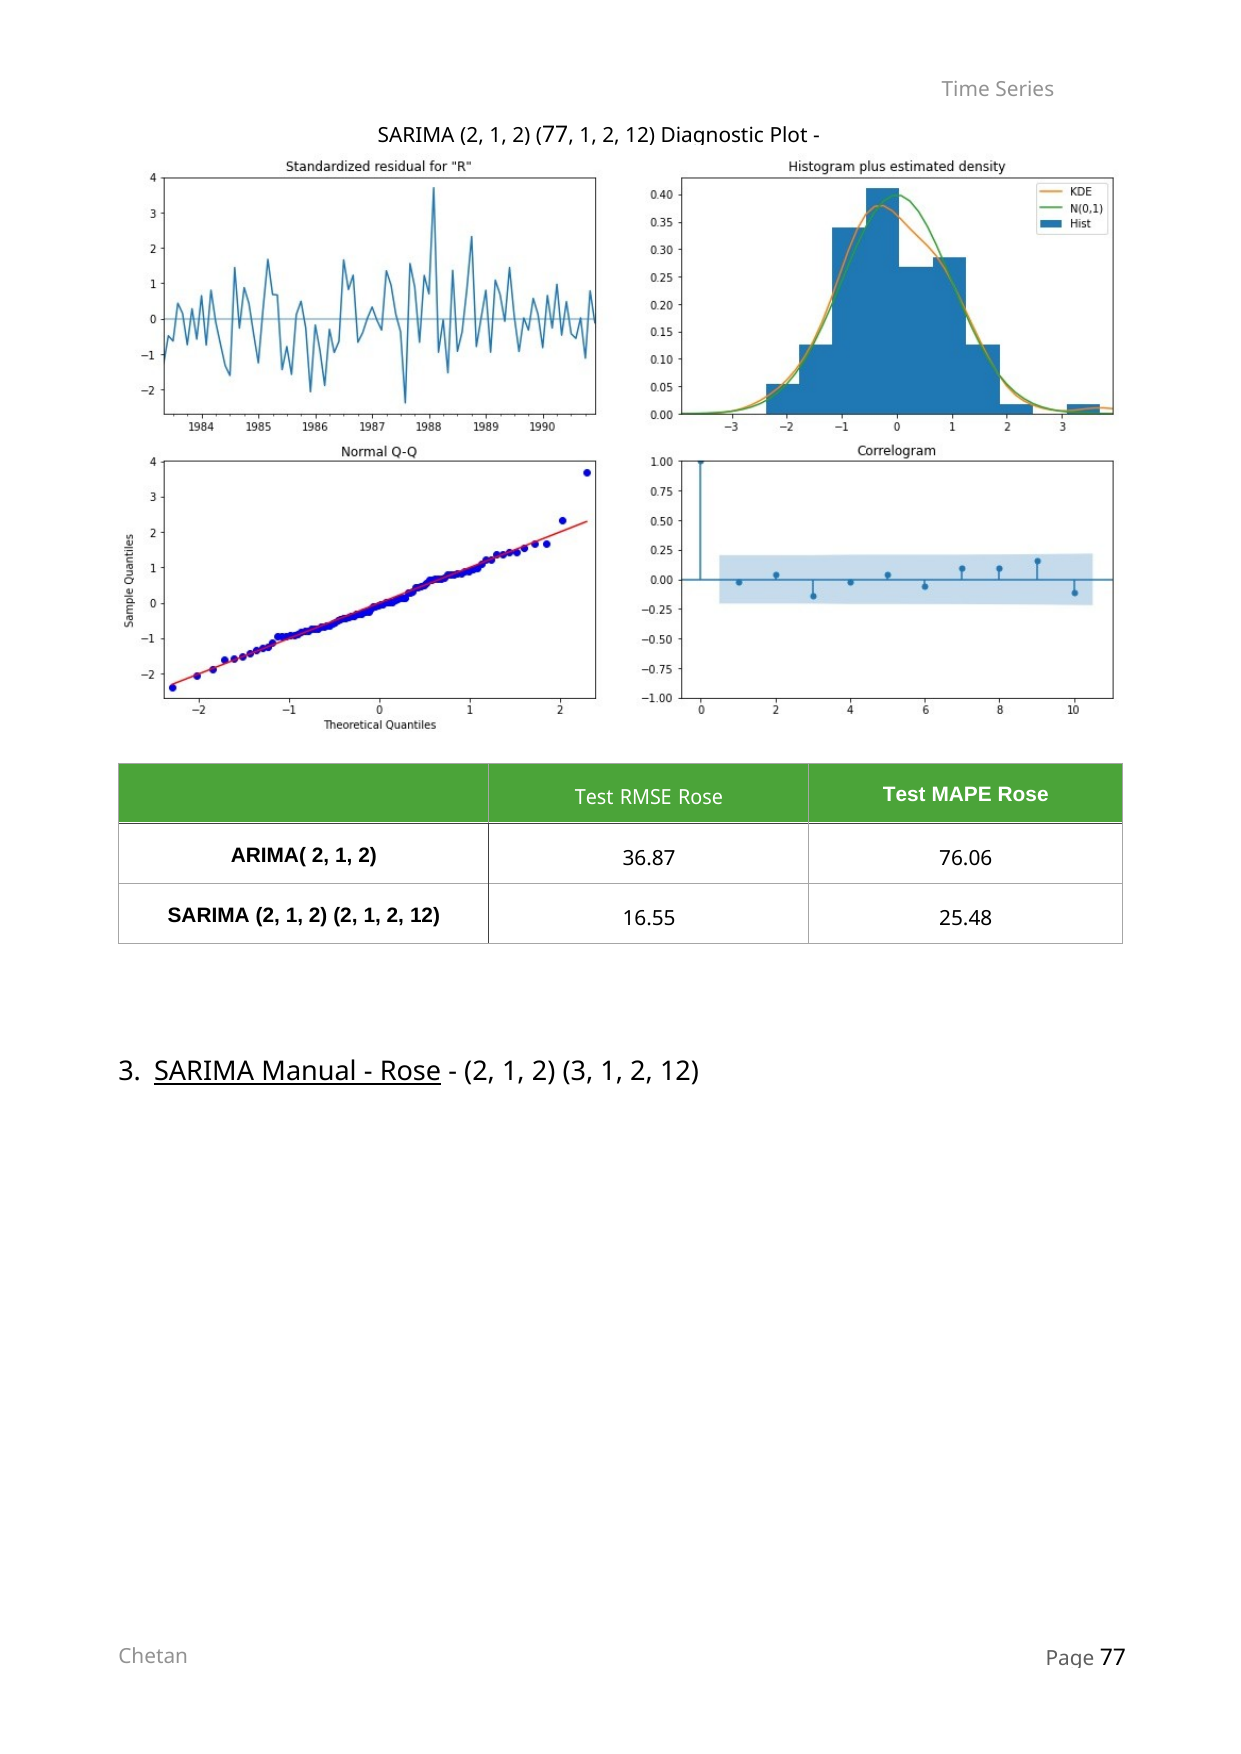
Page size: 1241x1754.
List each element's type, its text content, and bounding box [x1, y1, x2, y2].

table_cell 16.55 [489, 884, 808, 943]
table_cell 36.87 [489, 824, 808, 883]
table_cell 25.48 [809, 884, 1122, 943]
table_header Test RMSE Rose [489, 764, 808, 822]
table_cell ARIMA( 2, 1, 2) [119, 824, 488, 883]
table_cell 76.06 [809, 824, 1122, 883]
table_cell SARIMA (2, 1, 2) (2, 1, 2, 12) [119, 884, 488, 943]
table_header [119, 764, 488, 822]
picture [118, 153, 1119, 732]
table_header Test MAPE Rose [809, 764, 1122, 822]
text 3. SARIMA Manual - Rose - (2, 1, 2) (3, 1, 2, 12) [118, 1052, 1134, 1089]
